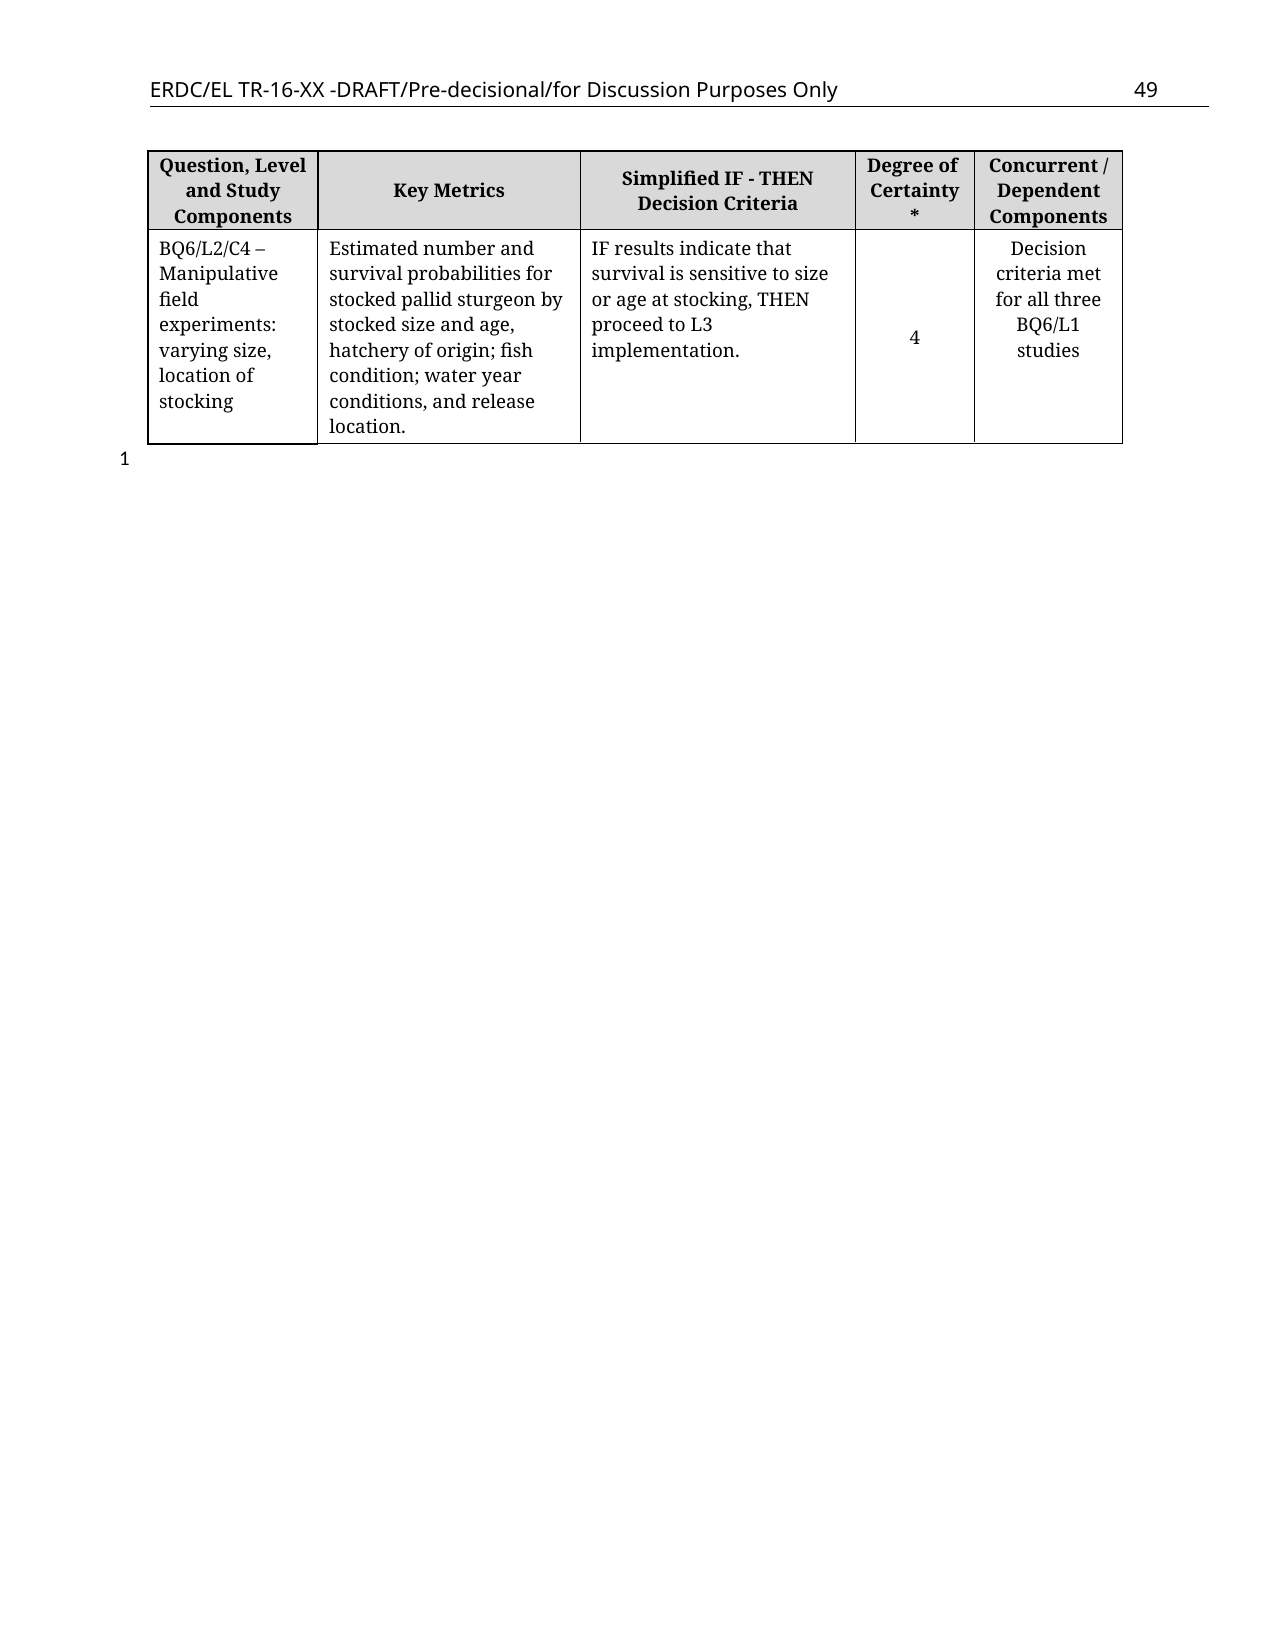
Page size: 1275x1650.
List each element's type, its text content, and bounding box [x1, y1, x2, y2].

table_header Degree of Certainty* [856, 152, 974, 229]
table_header Question, Level and Study Components [149, 152, 317, 229]
table_cell IF results indicate that survival is sensitive to size or age at stocking, THEN proceed to L3 implementation. [580, 230, 855, 443]
table_header Concurrent / Dependent Components [975, 152, 1122, 229]
table_header Simplified IF - THEN Decision Criteria [581, 152, 855, 229]
table_cell Decision criteria met for all three BQ6/L1 studies [974, 230, 1122, 443]
table_header Key Metrics [319, 152, 580, 229]
table_cell BQ6/L2/C4 – Manipulative field experiments: varying size, location of stocking [149, 230, 317, 443]
table_cell Estimated number and survival probabilities for stocked pallid sturgeon by stocked size and age, hatchery of origin; fish condition; water year conditions, and release location. [318, 230, 580, 443]
table_cell 4 [855, 230, 974, 443]
